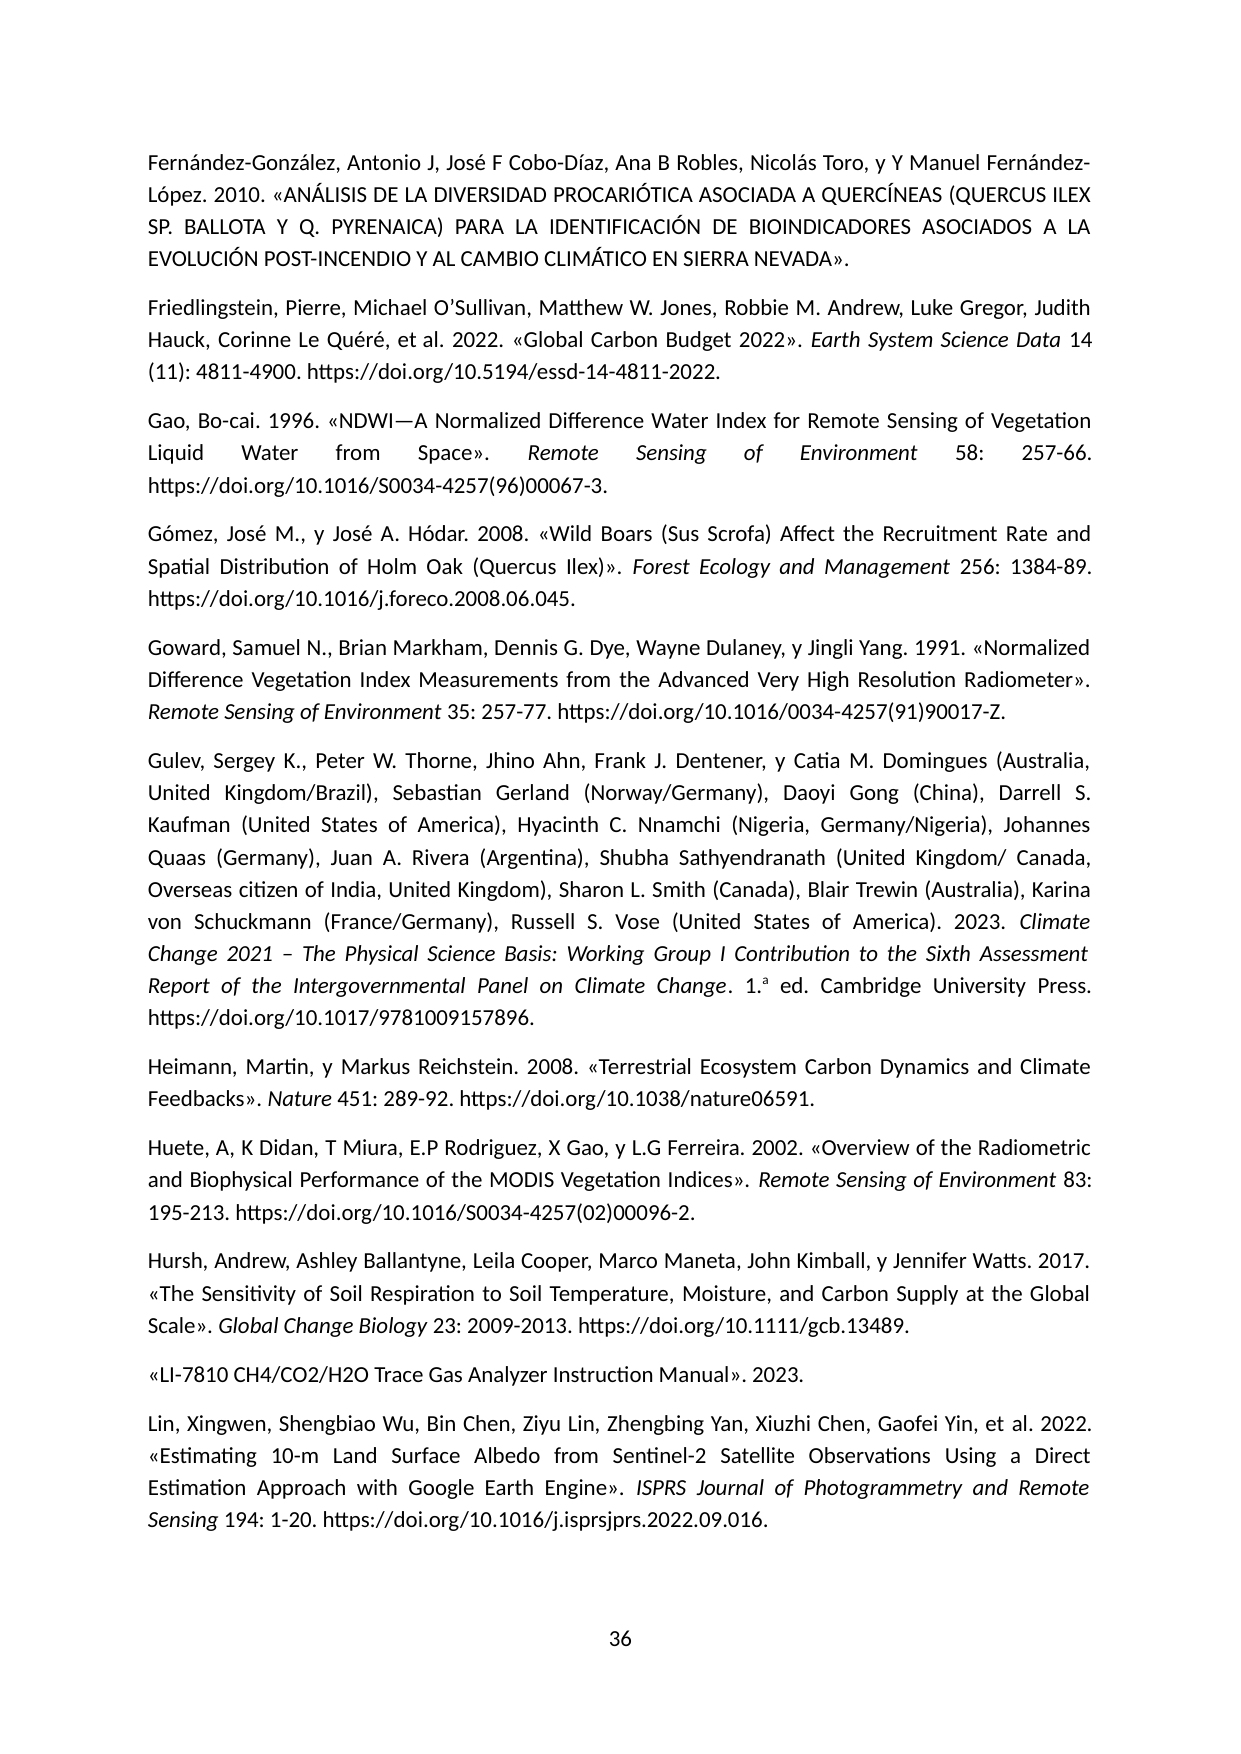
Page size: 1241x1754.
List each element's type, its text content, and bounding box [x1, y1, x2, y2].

text Gao, Bo-cai. 1996. «NDWI—A Normalized Difference Water Index for Remote Sensing of Vegetation Liquid Water from Space». Remote Sensing of Environment 58: 257-66. https://doi.org/10.1016/S0034-4257(96)00067-3. [148, 406, 1092, 499]
text Goward, Samuel N., Brian Markham, Dennis G. Dye, Wayne Dulaney, y Jingli Yang. 1991. «Normalized Difference Vegetation Index Measurements from the Advanced Very High Resolution Radiometer». Remote Sensing of Environment 35: 257-77. https://doi.org/10.1016/0034-4257(91)90017-Z. [148, 633, 1092, 725]
text Gulev, Sergey K., Peter W. Thorne, Jhino Ahn, Frank J. Dentener, y Catia M. Domingues (Australia, United Kingdom/Brazil), Sebastian Gerland (Norway/Germany), Daoyi Gong (China), Darrell S. Kaufman (United States of America), Hyacinth C. Nnamchi (Nigeria, Germany/Nigeria), Johannes Quaas (Germany), Juan A. Rivera (Argentina), Shubha Sathyendranath (United Kingdom/ Canada, Overseas citizen of India, United Kingdom), Sharon L. Smith (Canada), Blair Trewin (Australia), Karina von Schuckmann (France/Germany), Russell S. Vose (United States of America). 2023. Climate Change 2021 – The Physical Science Basis: Working Group I Contribution to the Sixth Assessment Report of the Intergovernmental Panel on Climate Change. 1.a ed. Cambridge University Press. https://doi.org/10.1017/9781009157896. [148, 746, 1092, 1032]
text Huete, A, K Didan, T Miura, E.P Rodriguez, X Gao, y L.G Ferreira. 2002. «Overview of the Radiometric and Biophysical Performance of the MODIS Vegetation Indices». Remote Sensing of Environment 83: 195-213. https://doi.org/10.1016/S0034-4257(02)00096-2. [148, 1133, 1092, 1226]
text Hursh, Andrew, Ashley Ballantyne, Leila Cooper, Marco Maneta, John Kimball, y Jennifer Watts. 2017. «The Sensitivity of Soil Respiration to Soil Temperature, Moisture, and Carbon Supply at the Global Scale». Global Change Biology 23: 2009-2013. https://doi.org/10.1111/gcb.13489. [148, 1247, 1092, 1339]
text Heimann, Martin, y Markus Reichstein. 2008. «Terrestrial Ecosystem Carbon Dynamics and Climate Feedbacks». Nature 451: 289-92. https://doi.org/10.1038/nature06591. [148, 1052, 1092, 1113]
text Gómez, José M., y José A. Hódar. 2008. «Wild Boars (Sus Scrofa) Affect the Recruitment Rate and Spatial Distribution of Holm Oak (Quercus Ilex)». Forest Ecology and Management 256: 1384-89. https://doi.org/10.1016/j.foreco.2008.06.045. [148, 519, 1092, 612]
text «LI-7810 CH4/CO2/H2O Trace Gas Analyzer Instruction Manual». 2023. [148, 1360, 1092, 1388]
text Lin, Xingwen, Shengbiao Wu, Bin Chen, Ziyu Lin, Zhengbing Yan, Xiuzhi Chen, Gaofei Yin, et al. 2022. «Estimating 10-m Land Surface Albedo from Sentinel-2 Satellite Observations Using a Direct Estimation Approach with Google Earth Engine». ISPRS Journal of Photogrammetry and Remote Sensing 194: 1-20. https://doi.org/10.1016/j.isprsjprs.2022.09.016. [148, 1409, 1092, 1533]
text Fernández-González, Antonio J, José F Cobo-Díaz, Ana B Robles, Nicolás Toro, y Y Manuel Fernández-López. 2010. «ANÁLISIS DE LA DIVERSIDAD PROCARIÓTICA ASOCIADA A QUERCÍNEAS (QUERCUS ILEX SP. BALLOTA Y Q. PYRENAICA) PARA LA IDENTIFICACIÓN DE BIOINDICADORES ASOCIADOS A LA EVOLUCIÓN POST-INCENDIO Y AL CAMBIO CLIMÁTICO EN SIERRA NEVADA». [148, 148, 1092, 272]
text Friedlingstein, Pierre, Michael O’Sullivan, Matthew W. Jones, Robbie M. Andrew, Luke Gregor, Judith Hauck, Corinne Le Quéré, et al. 2022. «Global Carbon Budget 2022». Earth System Science Data 14 (11): 4811-4900. https://doi.org/10.5194/essd-14-4811-2022. [148, 293, 1092, 386]
